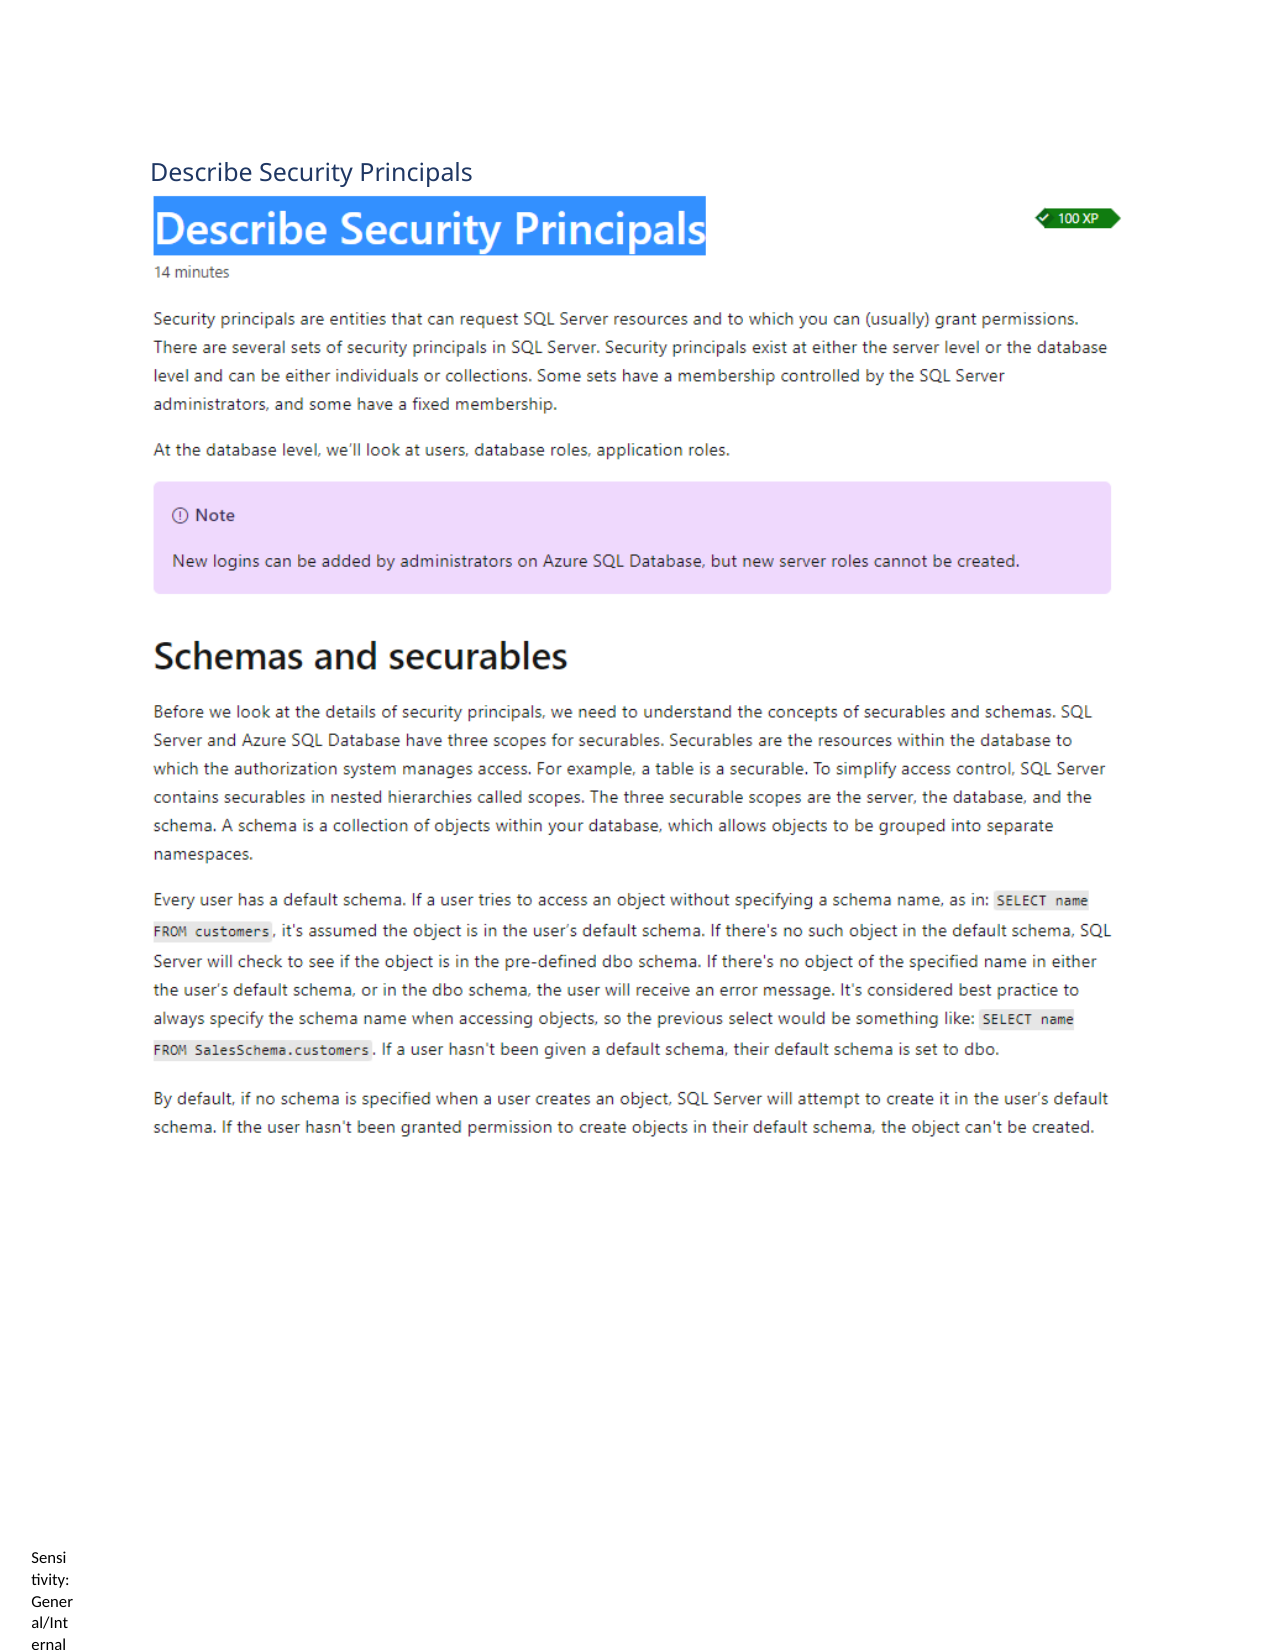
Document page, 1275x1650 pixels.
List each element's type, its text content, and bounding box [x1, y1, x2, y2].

picture [150, 191, 1125, 1144]
subtitle U4. Describe Security Principals [150, 154, 1125, 188]
